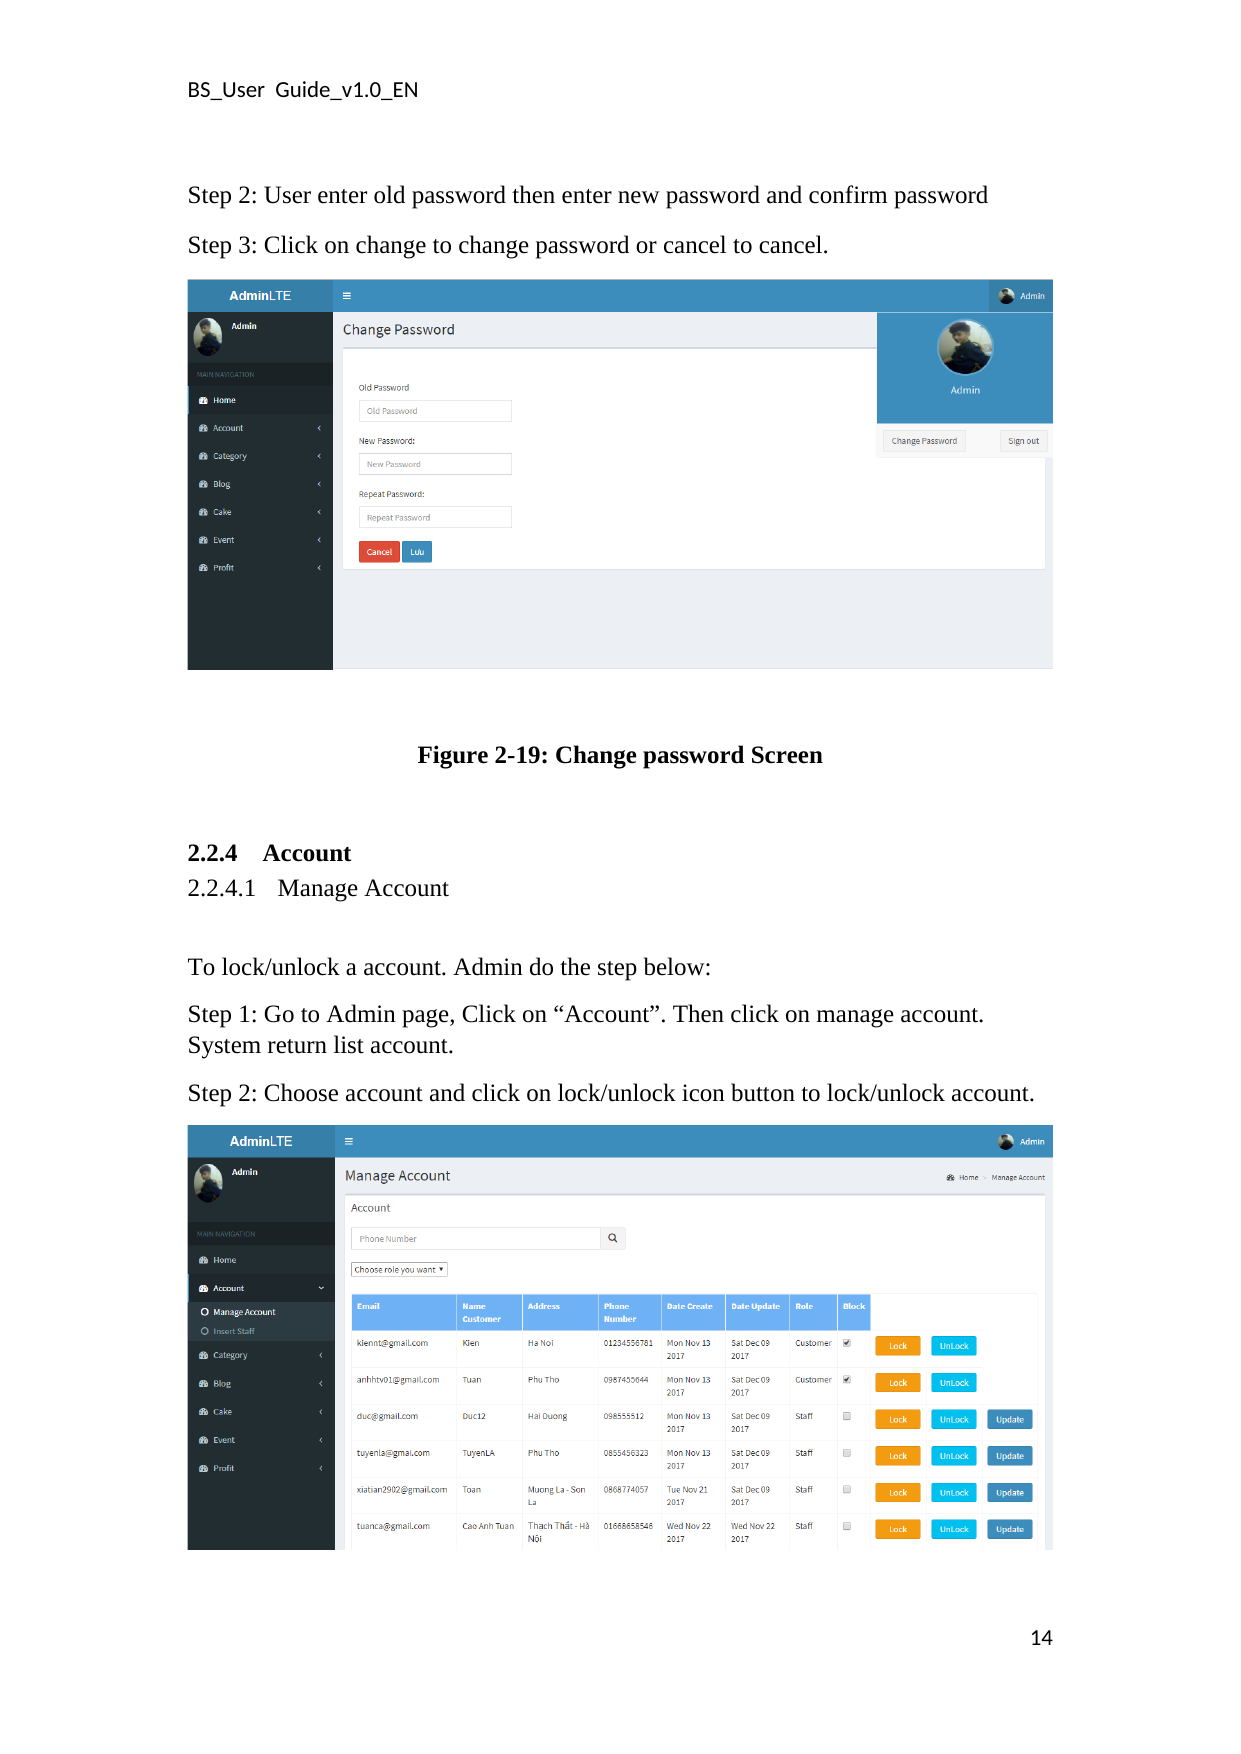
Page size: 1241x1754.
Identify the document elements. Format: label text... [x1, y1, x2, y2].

text Step 2: Choose account and click on lock/unlock icon button to lock/unlock account. [187, 1078, 1053, 1107]
subtitle Account [187, 838, 1053, 866]
picture [187, 1125, 1053, 1550]
text Step 1: Go to Admin page, Click on “Account”. Then click on manage account. System return list account. [187, 999, 1053, 1059]
text Step 3: Click on change to change password or cancel to cancel. [187, 230, 1053, 258]
text Step 2: User enter old password then enter new password and confirm password [187, 180, 1053, 209]
subtitle Manage Account [187, 873, 1053, 902]
picture [187, 279, 1053, 670]
text To lock/unlock a account. Admin do the step below: [187, 952, 1053, 980]
text Figure 2-19: Change password Screen [187, 740, 1053, 769]
